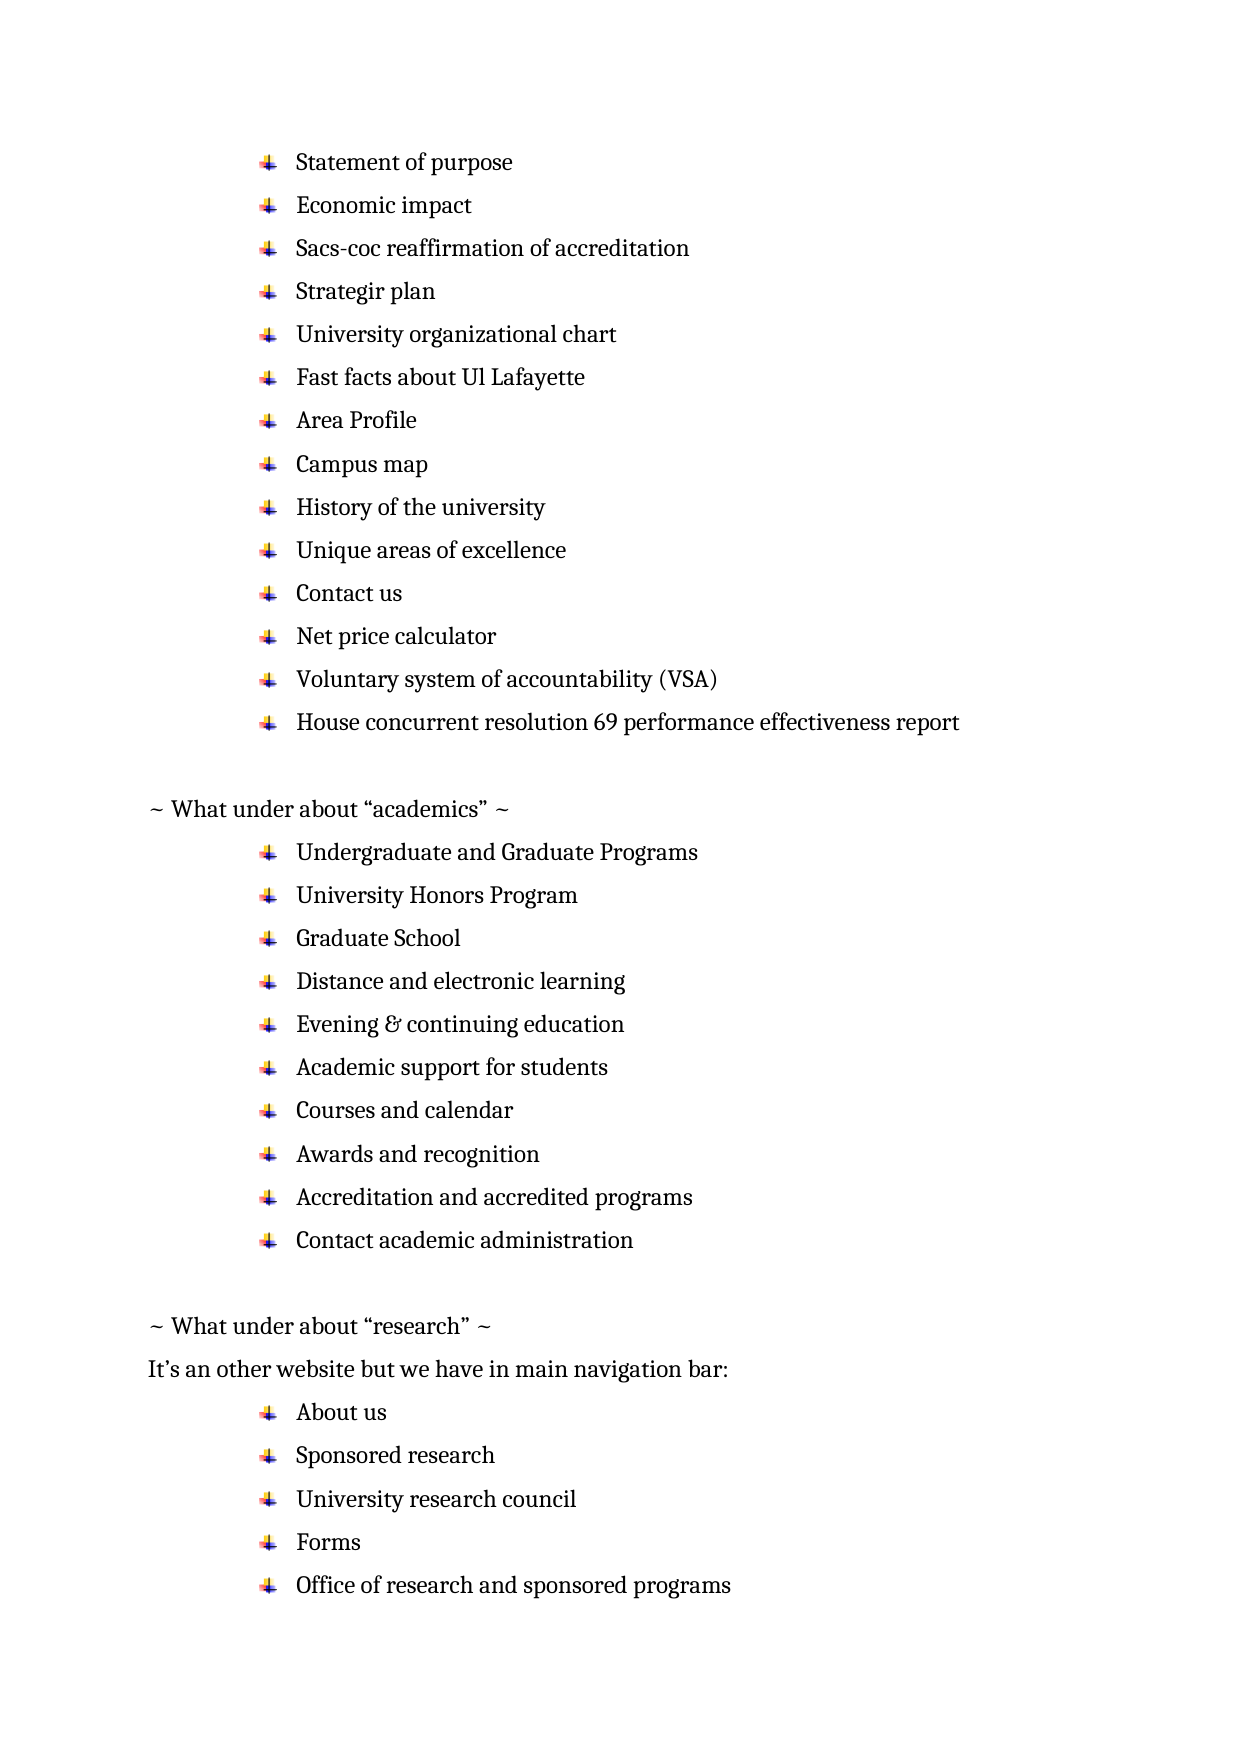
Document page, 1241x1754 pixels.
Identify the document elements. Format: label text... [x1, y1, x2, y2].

list Campus map [258, 449, 1093, 478]
picture [259, 1145, 277, 1162]
text It’s an other website but we have in main navigation bar: [148, 1355, 1093, 1384]
picture [259, 196, 277, 214]
list University organizational chart [258, 320, 1093, 349]
list History of the university [258, 493, 1093, 521]
list University Honors Program [258, 881, 1093, 909]
picture [259, 671, 277, 688]
list Strategir plan [258, 277, 1093, 306]
picture [259, 412, 277, 429]
picture [259, 628, 277, 645]
list Contact us [258, 579, 1093, 608]
text ~ What under about “research” ~ [148, 1312, 1093, 1341]
list Economic impact [258, 191, 1093, 219]
picture [259, 1490, 277, 1507]
picture [259, 369, 277, 386]
picture [259, 541, 277, 559]
picture [259, 714, 277, 731]
list Accreditation and accredited programs [258, 1183, 1093, 1211]
picture [259, 283, 277, 300]
picture [259, 843, 277, 861]
picture [259, 1102, 277, 1119]
picture [259, 1404, 277, 1421]
picture [259, 498, 277, 516]
list Evening & continuing education [258, 1010, 1093, 1039]
list Sponsored research [258, 1441, 1093, 1470]
picture [259, 973, 277, 990]
list Forms [258, 1528, 1093, 1556]
picture [259, 929, 277, 947]
list House concurrent resolution 69 performance effectiveness report [258, 708, 1093, 737]
picture [259, 1576, 277, 1594]
list Office of research and sponsored programs [258, 1571, 1093, 1599]
list Courses and calendar [258, 1096, 1093, 1125]
picture [259, 1447, 277, 1464]
list Net price calculator [258, 622, 1093, 651]
picture [259, 886, 277, 904]
list Voluntary system of accountability (VSA) [258, 665, 1093, 694]
picture [259, 326, 277, 343]
list About us [258, 1398, 1093, 1427]
list Academic support for students [258, 1053, 1093, 1082]
picture [259, 584, 277, 602]
list University research council [258, 1484, 1093, 1513]
picture [259, 1059, 277, 1076]
picture [259, 1533, 277, 1551]
list Area Profile [258, 406, 1093, 435]
list Distance and electronic learning [258, 967, 1093, 996]
picture [259, 239, 277, 257]
picture [259, 153, 277, 171]
list Contact academic administration [258, 1226, 1093, 1254]
list Fast facts about Ul Lafayette [258, 363, 1093, 392]
picture [259, 1188, 277, 1206]
picture [259, 1016, 277, 1033]
list Undergraduate and Graduate Programs [258, 838, 1093, 866]
list Unique areas of excellence [258, 536, 1093, 564]
list Graduate School [258, 924, 1093, 953]
text ~ What under about “academics” ~ [148, 794, 1093, 823]
list Statement of purpose [258, 148, 1093, 176]
picture [259, 455, 277, 472]
picture [259, 1231, 277, 1249]
list Sacs-coc reaffirmation of accreditation [258, 234, 1093, 263]
list Awards and recognition [258, 1139, 1093, 1168]
